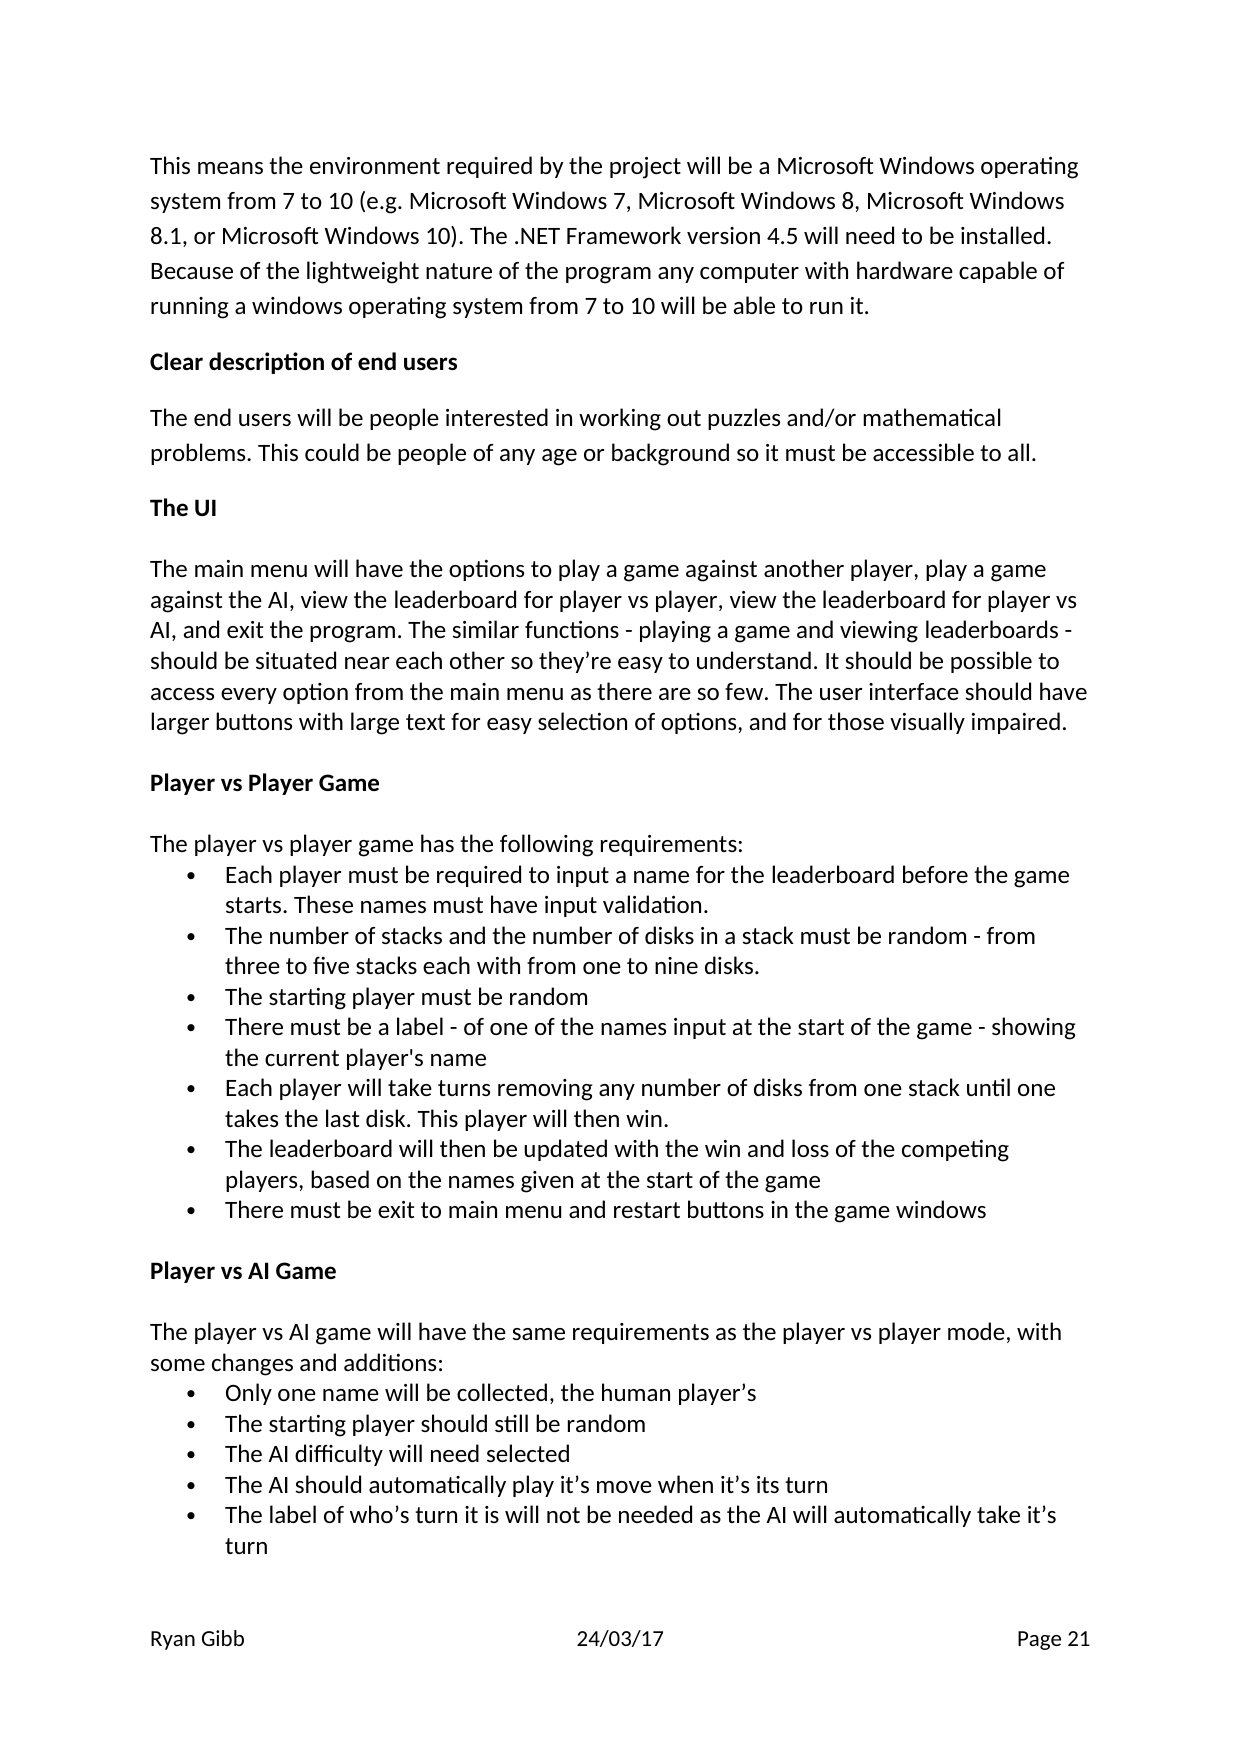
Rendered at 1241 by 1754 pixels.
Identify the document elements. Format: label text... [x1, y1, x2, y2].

list Each player will take turns removing any number of disks from one stack until one takes the last disk. This player will then win. [187, 1072, 1090, 1133]
text The player vs AI game will have the same requirements as the player vs player mode, with some changes and additions: [150, 1317, 1090, 1378]
list The starting player must be random [187, 981, 1090, 1011]
text Clear description of end users [150, 346, 1090, 376]
list There must be a label - of one of the names input at the start of the game - showing the current player's name [187, 1011, 1090, 1072]
text The UI [150, 492, 1090, 523]
text The end users will be people interested in working out puzzles and/or mathematical problems. This could be people of any age or background so it must be accessible to all. [150, 402, 1090, 467]
list The number of stacks and the number of disks in a stack must be random - from three to five stacks each with from one to nine disks. [187, 920, 1090, 981]
list The starting player should still be random [187, 1408, 1090, 1439]
list There must be exit to main menu and restart buttons in the game windows [187, 1194, 1090, 1225]
text This means the environment required by the project will be a Microsoft Windows operating system from 7 to 10 (e.g. Microsoft Windows 7, Microsoft Windows 8, Microsoft Windows 8.1, or Microsoft Windows 10). The .NET Framework version 4.5 will need to be installed. Because of the lightweight nature of the program any computer with hardware capable of running a windows operating system from 7 to 10 will be able to run it. [150, 150, 1090, 321]
text Player vs Player Game [150, 767, 1090, 798]
text The player vs player game has the following requirements: [150, 828, 1090, 859]
text Player vs AI Game [150, 1256, 1090, 1286]
list The AI difficulty will need selected [187, 1439, 1090, 1469]
list Only one name will be collected, the human player’s [187, 1378, 1090, 1408]
text The main menu will have the options to play a game against another player, play a game against the AI, view the leaderboard for player vs player, view the leaderboard for player vs AI, and exit the program. The similar functions - playing a game and viewing leaderboards - should be situated near each other so they’re easy to understand. It should be possible to access every option from the main menu as there are so few. The user interface should have larger buttons with large text for easy selection of options, and for those visually impaired. [150, 553, 1090, 737]
list The leaderboard will then be updated with the win and loss of the competing players, based on the names given at the start of the game [187, 1133, 1090, 1194]
list Each player must be required to input a name for the leaderboard before the game starts. These names must have input validation. [187, 859, 1090, 920]
list The AI should automatically play it’s move when it’s its turn [187, 1469, 1090, 1500]
list The label of who’s turn it is will not be needed as the AI will automatically take it’s turn [187, 1500, 1090, 1561]
